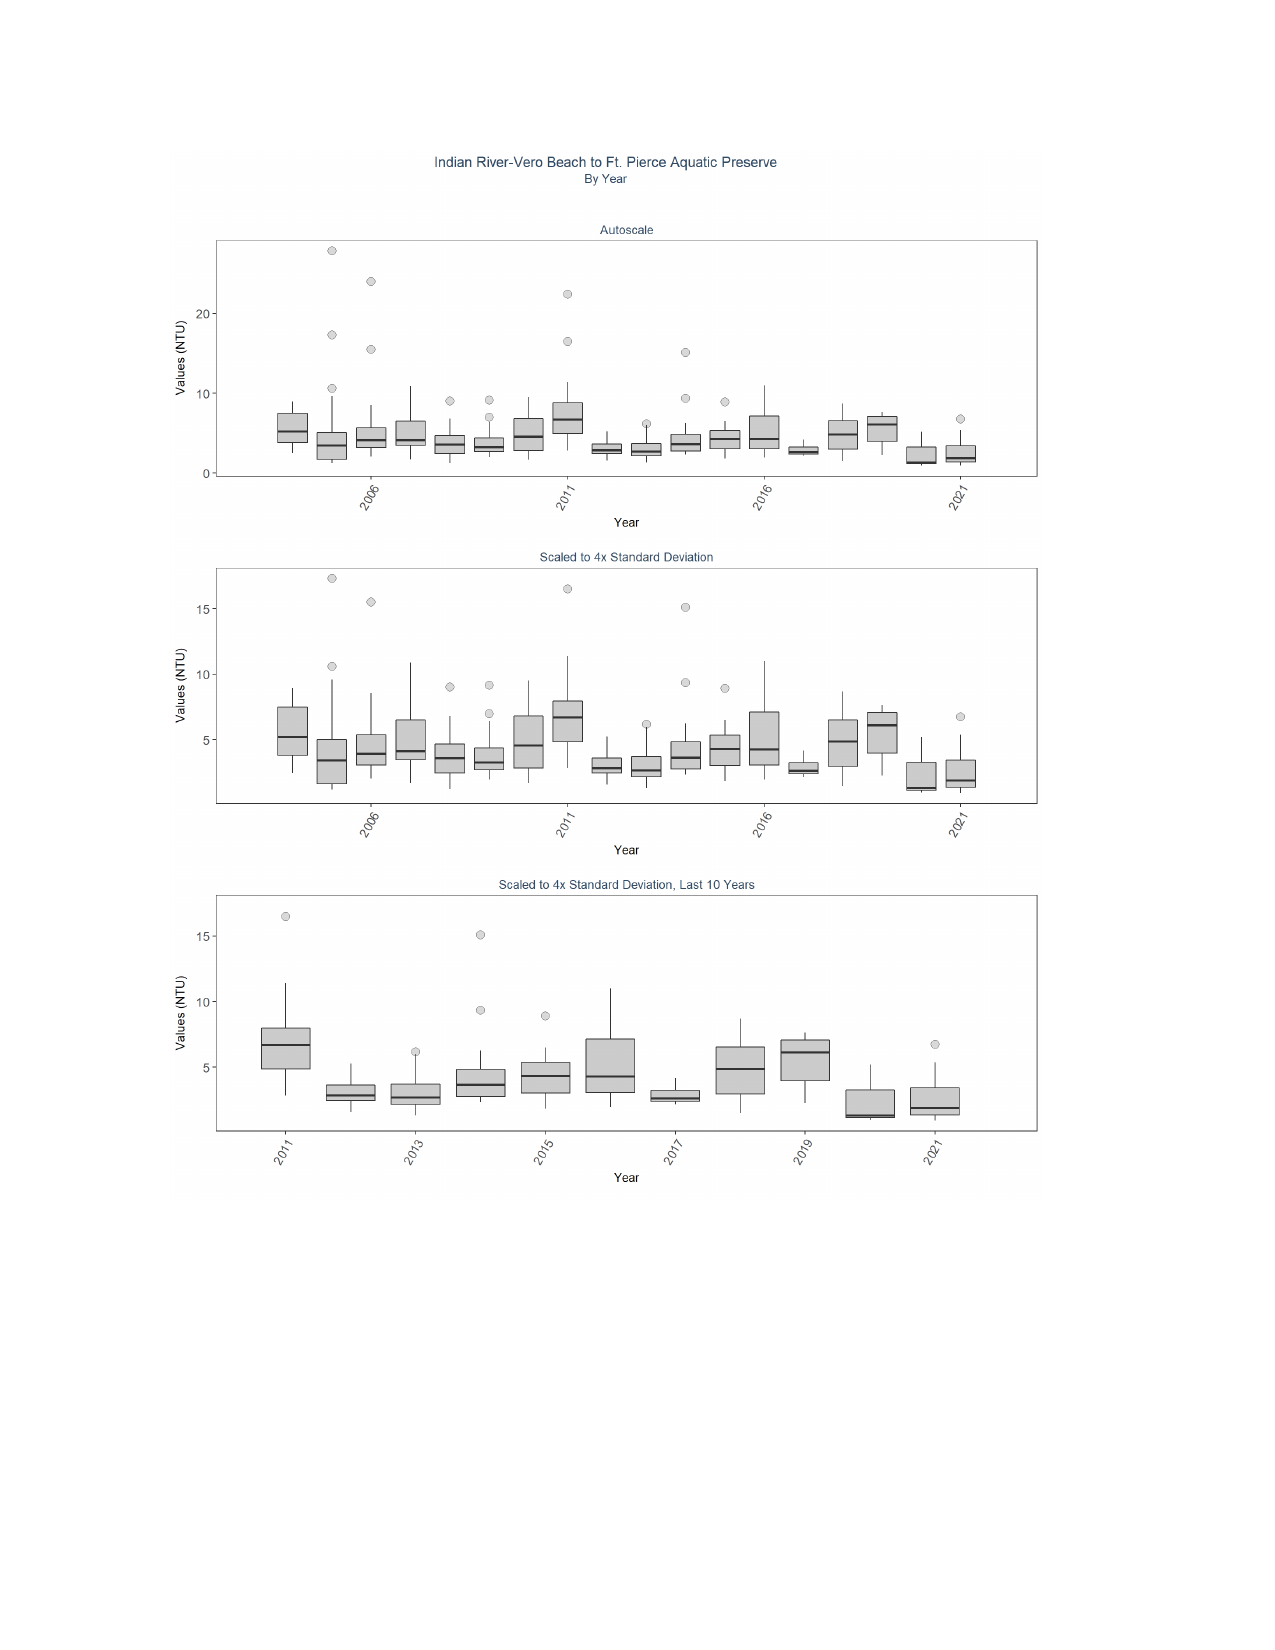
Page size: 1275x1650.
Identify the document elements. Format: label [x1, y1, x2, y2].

picture [168, 150, 1044, 1200]
